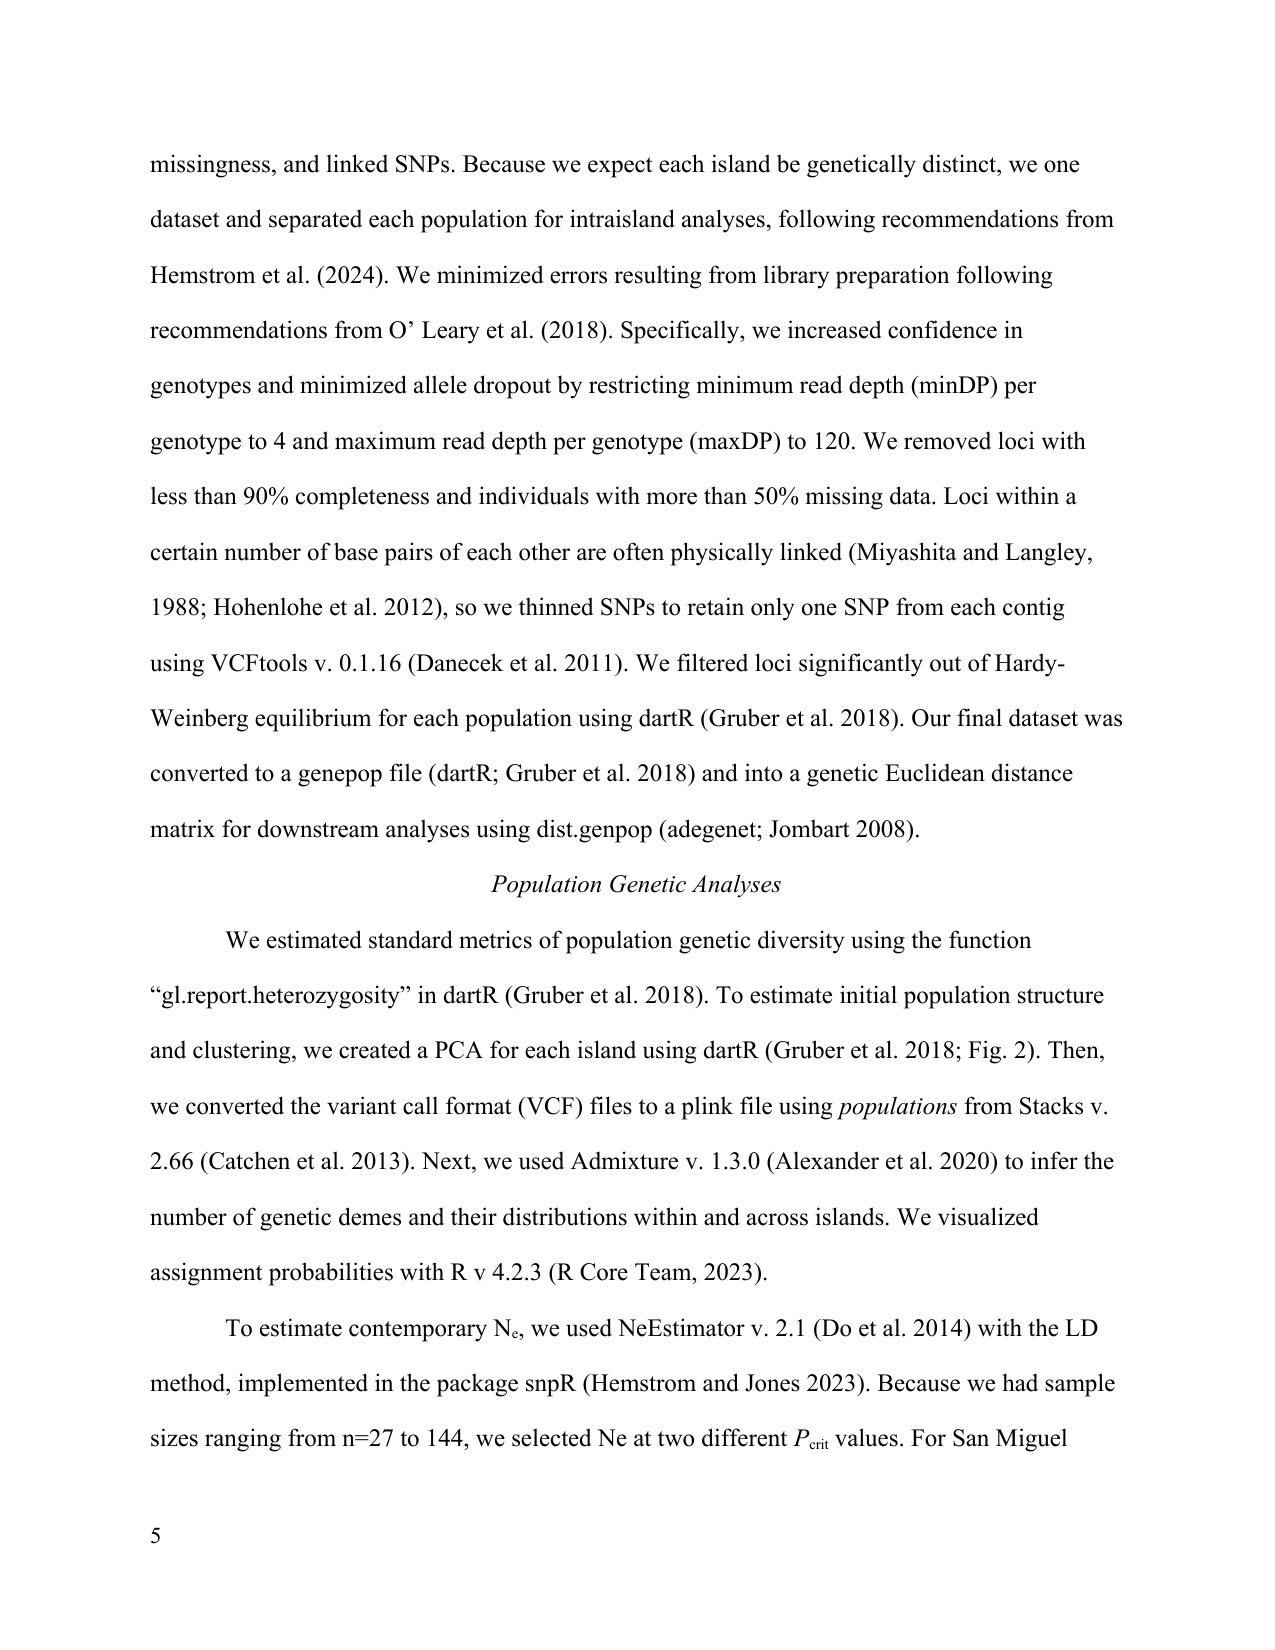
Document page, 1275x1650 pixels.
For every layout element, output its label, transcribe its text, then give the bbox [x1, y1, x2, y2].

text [150, 150, 1125, 843]
text Population Genetic Analyses [150, 870, 1125, 898]
text We estimated standard metrics of population genetic diversity using the function “gl.report.heterozygosity” in dartR (Gruber et al. 2018). To estimate initial population structure and clustering, we created a PCA for each island using dartR (Gruber et al. 2018; Fig. 2). Then, we converted the variant call format (VCF) files to a plink file using populations from Stacks v. 2.66 (Catchen et al. 2013). Next, we used Admixture v. 1.3.0 (Alexander et al. 2020) to infer the number of genetic demes and their distributions within and across islands. We visualized assignment probabilities with R v 4.2.3 (R Core Team, 2023). [150, 926, 1125, 1286]
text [150, 1314, 1125, 1452]
